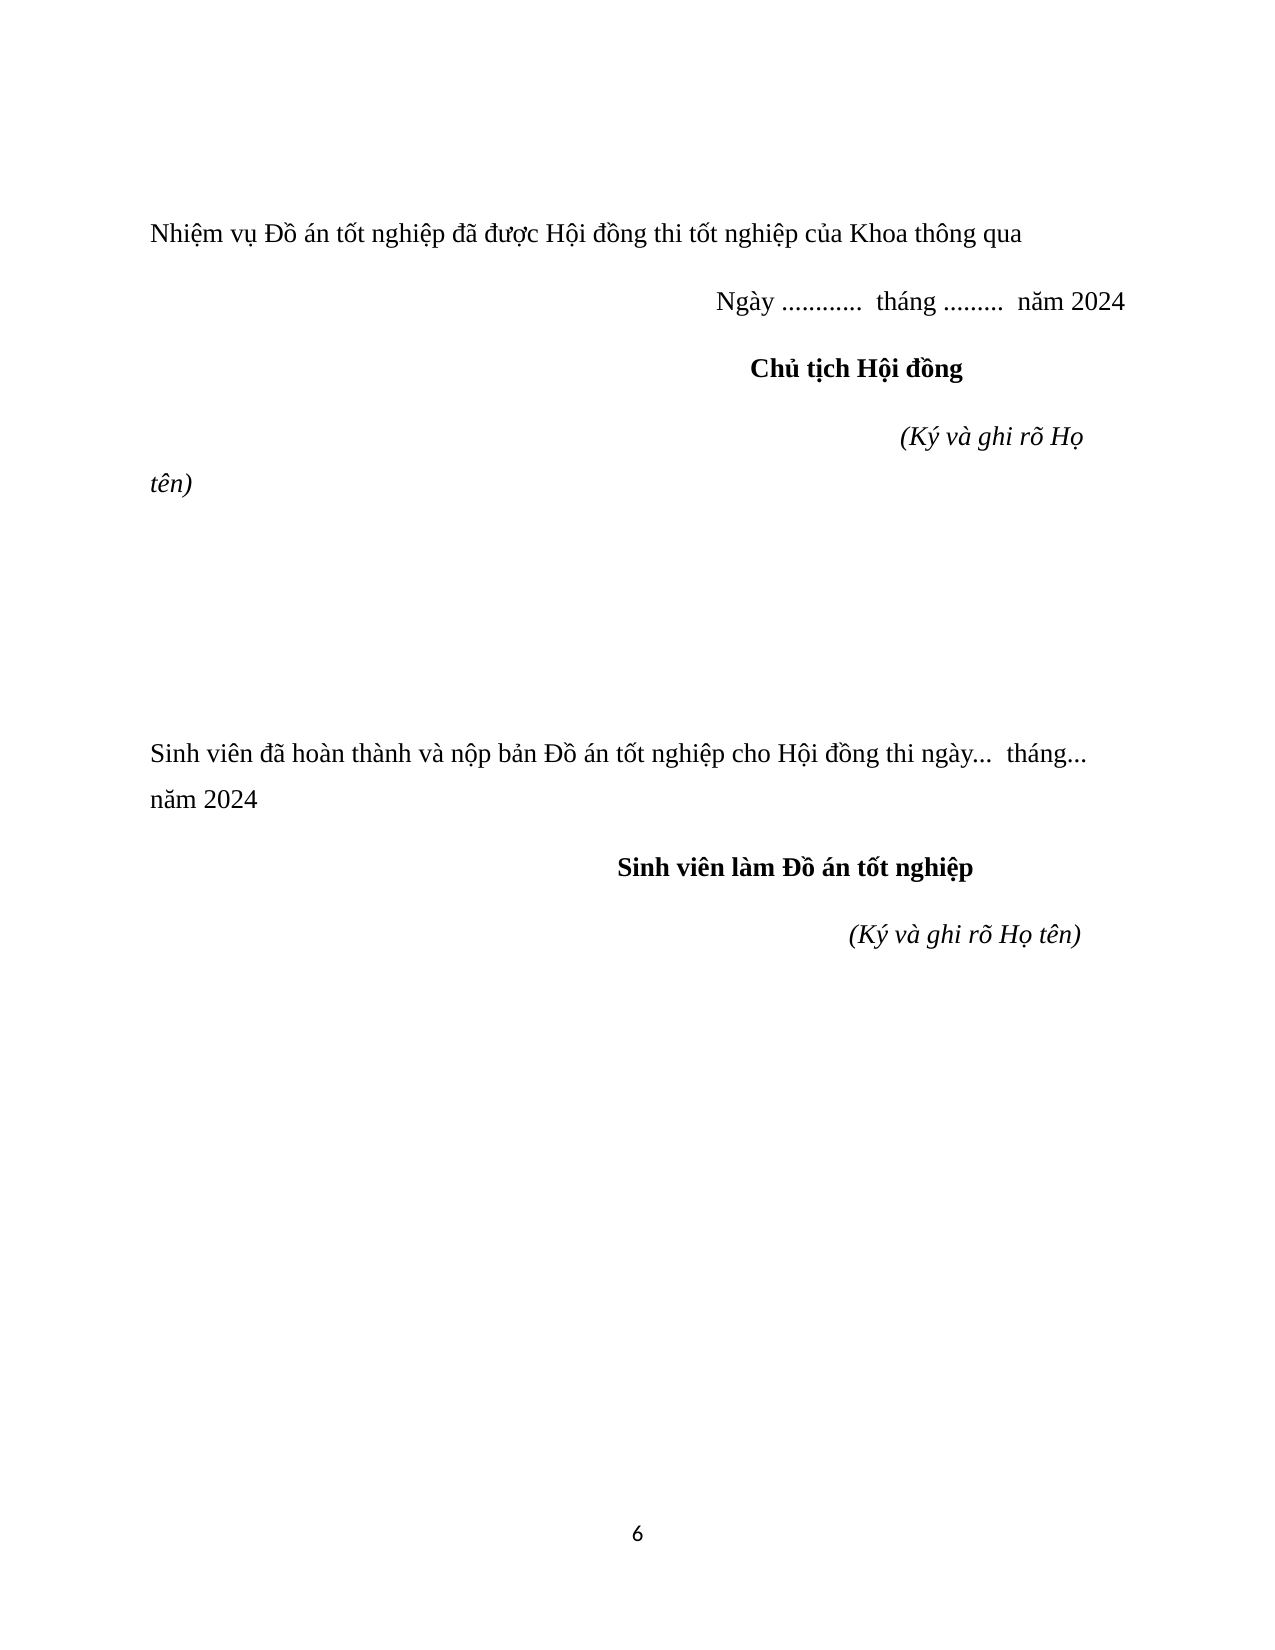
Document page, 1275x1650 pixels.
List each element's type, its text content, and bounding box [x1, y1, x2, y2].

text Nhiệm vụ Đồ án tốt nghiệp đã được Hội đồng thi tốt nghiệp của Khoa thông qua [150, 217, 1125, 249]
text (Ký và ghi rõ Họ tên) [150, 420, 1125, 498]
text Chủ tịch Hội đồng [150, 352, 1125, 384]
text Sinh viên làm Đồ án tốt nghiệp [150, 851, 1125, 882]
text Ngày ............ tháng ......... năm 2024 [150, 285, 1125, 316]
text Sinh viên đã hoàn thành và nộp bản Đồ án tốt nghiệp cho Hội đồng thi ngày... tháng... năm 2024 [150, 737, 1125, 814]
text (Ký và ghi rõ Họ tên) [150, 918, 1125, 949]
